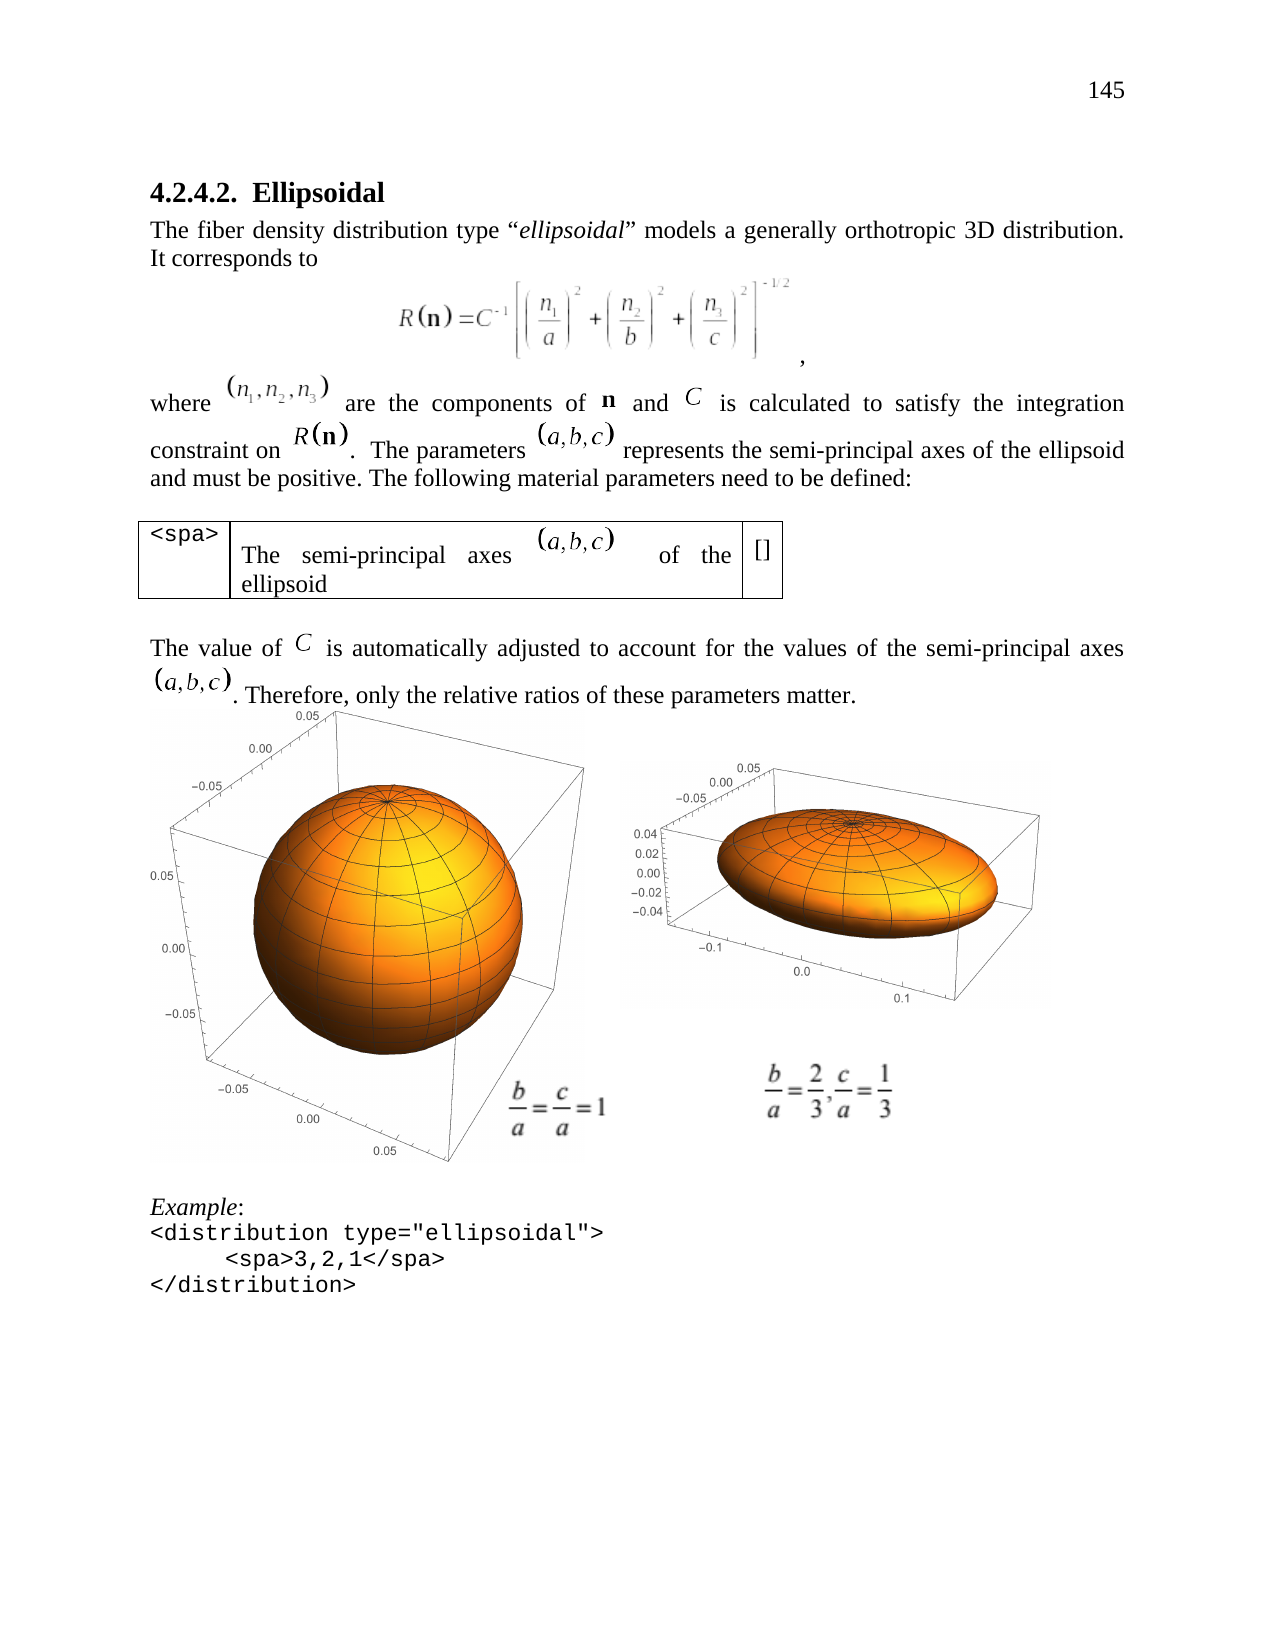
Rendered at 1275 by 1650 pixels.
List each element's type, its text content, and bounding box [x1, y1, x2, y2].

text Example: [150, 1192, 1125, 1221]
picture [620, 761, 1051, 1009]
text where are the components of and is calculated to satisfy the integration constraint on . The parameters represents the semi-principal axes of the ellipsoid and must be positive. The following material parameters need to be defined: [150, 369, 1125, 492]
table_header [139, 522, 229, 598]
text </distribution> [150, 1273, 1125, 1299]
picture [150, 709, 585, 1163]
text , [150, 272, 1125, 369]
subtitle Ellipsoidal [150, 175, 1125, 208]
text The fiber density distribution type “ellipsoidal” models a generally orthotropic 3D distribution. It corresponds to [150, 215, 1125, 272]
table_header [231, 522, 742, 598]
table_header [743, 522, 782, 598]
text The value of is automatically adjusted to account for the values of the semi-principal axes . Therefore, only the relative ratios of these parameters matter. [150, 628, 1125, 709]
text <spa>3,2,1</spa> [150, 1247, 1125, 1273]
text <distribution type="ellipsoidal"> [150, 1221, 1125, 1247]
